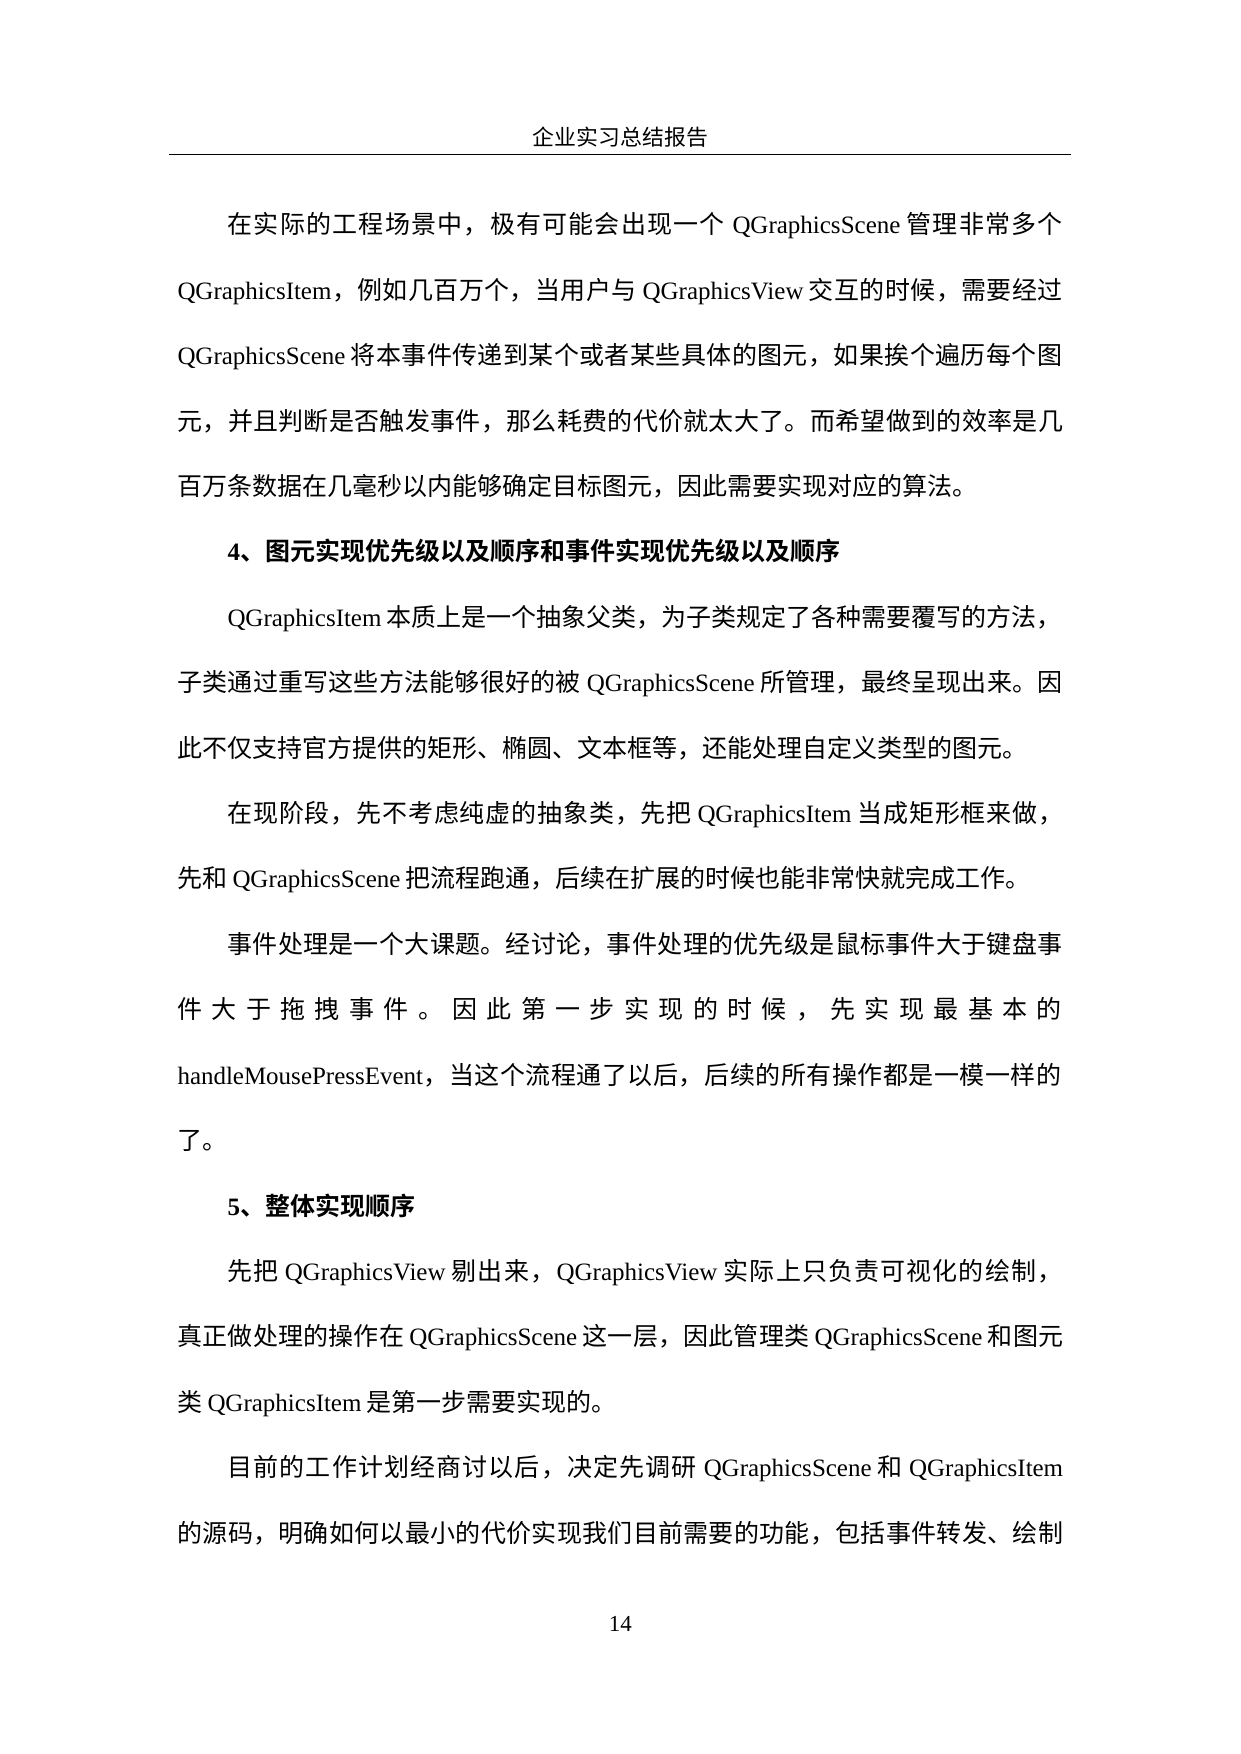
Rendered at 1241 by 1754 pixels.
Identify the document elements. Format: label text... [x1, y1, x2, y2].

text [177, 1433, 1063, 1564]
text 5、整体实现顺序 [177, 1171, 1063, 1237]
text 先把QGraphicsView剔出来，QGraphicsView实际上只负责可视化的绘制，真正做处理的操作在QGraphicsScene这一层，因此管理类QGraphicsScene和图元类QGraphicsItem是第一步需要实现的。 [177, 1237, 1063, 1433]
text QGraphicsItem本质上是一个抽象父类，为子类规定了各种需要覆写的方法，子类通过重写这些方法能够很好的被QGraphicsScene所管理，最终呈现出来。因此不仅支持官方提供的矩形、椭圆、文本框等，还能处理自定义类型的图元。 [177, 583, 1063, 779]
text 4、图元实现优先级以及顺序和事件实现优先级以及顺序 [177, 517, 1063, 583]
text 在现阶段，先不考虑纯虚的抽象类，先把QGraphicsItem当成矩形框来做，先和QGraphicsScene把流程跑通，后续在扩展的时候也能非常快就完成工作。 [177, 779, 1063, 910]
text 事件处理是一个大课题。经讨论，事件处理的优先级是鼠标事件大于键盘事件大于拖拽事件。因此第一步实现的时候，先实现最基本的handleMousePressEvent，当这个流程通了以后，后续的所有操作都是一模一样的了。 [177, 910, 1063, 1171]
text 在实际的工程场景中，极有可能会出现一个QGraphicsScene管理非常多个QGraphicsItem，例如几百万个，当用户与QGraphicsView交互的时候，需要经过QGraphicsScene将本事件传递到某个或者某些具体的图元，如果挨个遍历每个图元，并且判断是否触发事件，那么耗费的代价就太大了。而希望做到的效率是几百万条数据在几毫秒以内能够确定目标图元，因此需要实现对应的算法。 [177, 190, 1063, 517]
